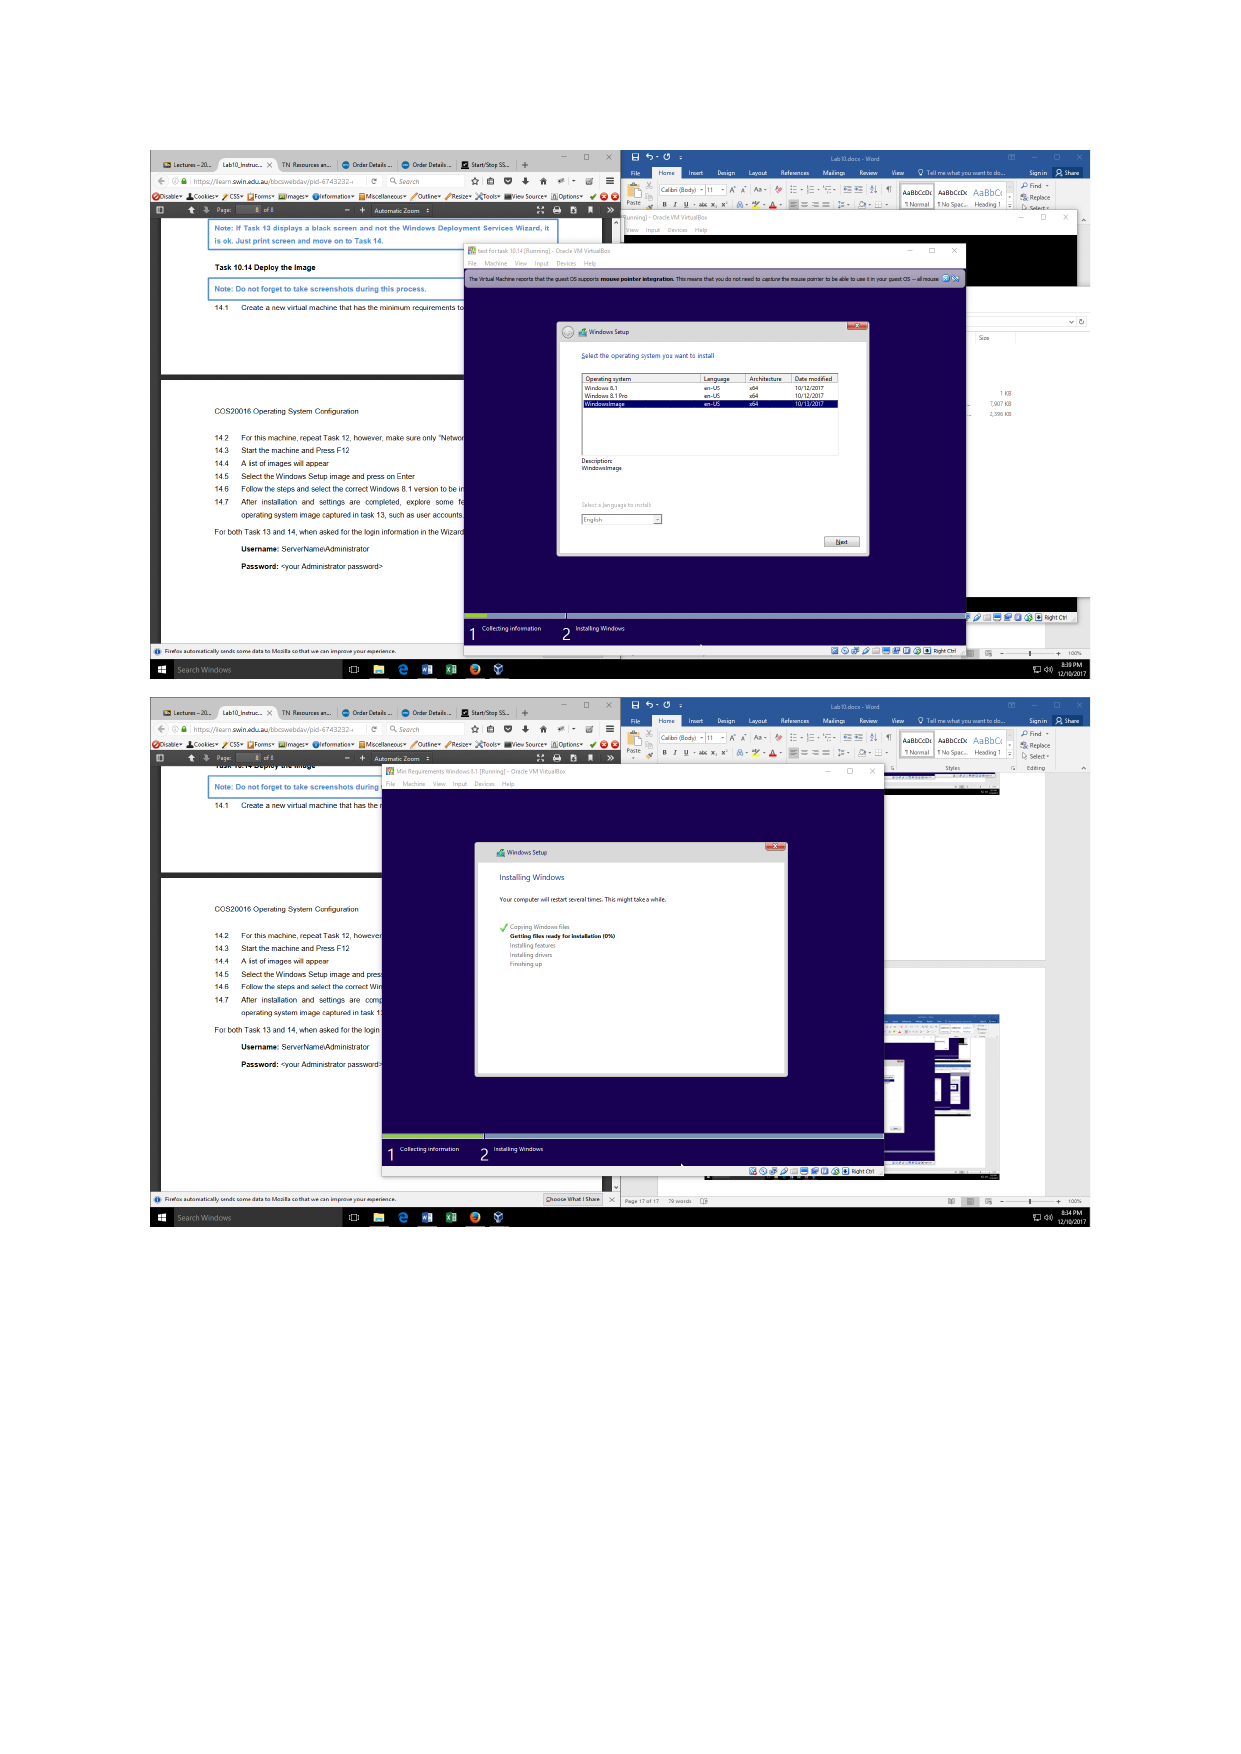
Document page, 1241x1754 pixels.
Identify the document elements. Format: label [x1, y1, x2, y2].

picture [150, 150, 1091, 679]
picture [150, 697, 1091, 1227]
